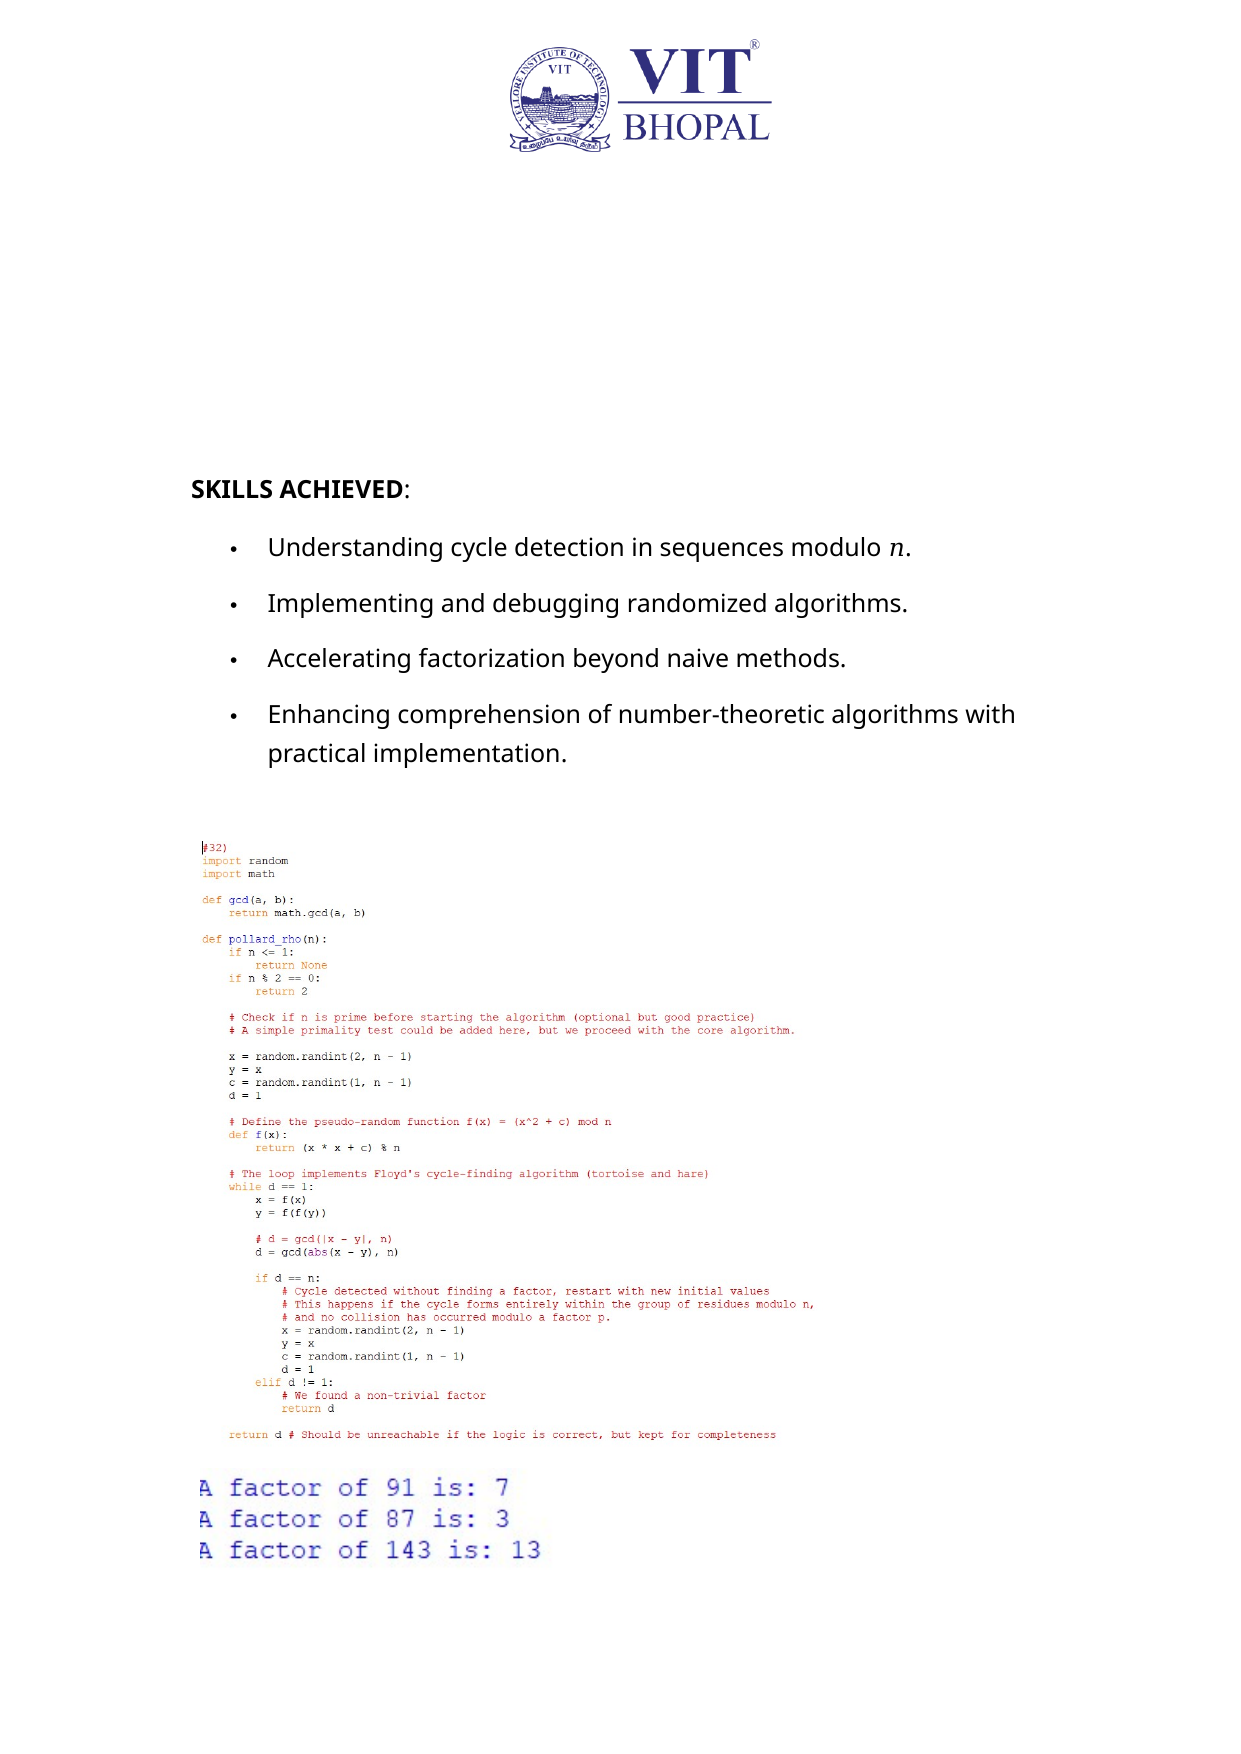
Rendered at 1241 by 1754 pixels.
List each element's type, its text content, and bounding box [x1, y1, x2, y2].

list Implementing and debugging randomized algorithms. [230, 585, 1090, 619]
picture [200, 1468, 570, 1574]
picture [509, 39, 772, 152]
list Enhancing comprehension of number-theoretic algorithms with practical implementation. [230, 697, 1090, 769]
text SKILLS ACHIEVED: [191, 471, 1187, 505]
list Understanding cycle detection in sequences modulo 𝑛. [230, 529, 1090, 563]
picture [200, 841, 1100, 1448]
list Accelerating factorization beyond naive methods. [230, 641, 1090, 675]
